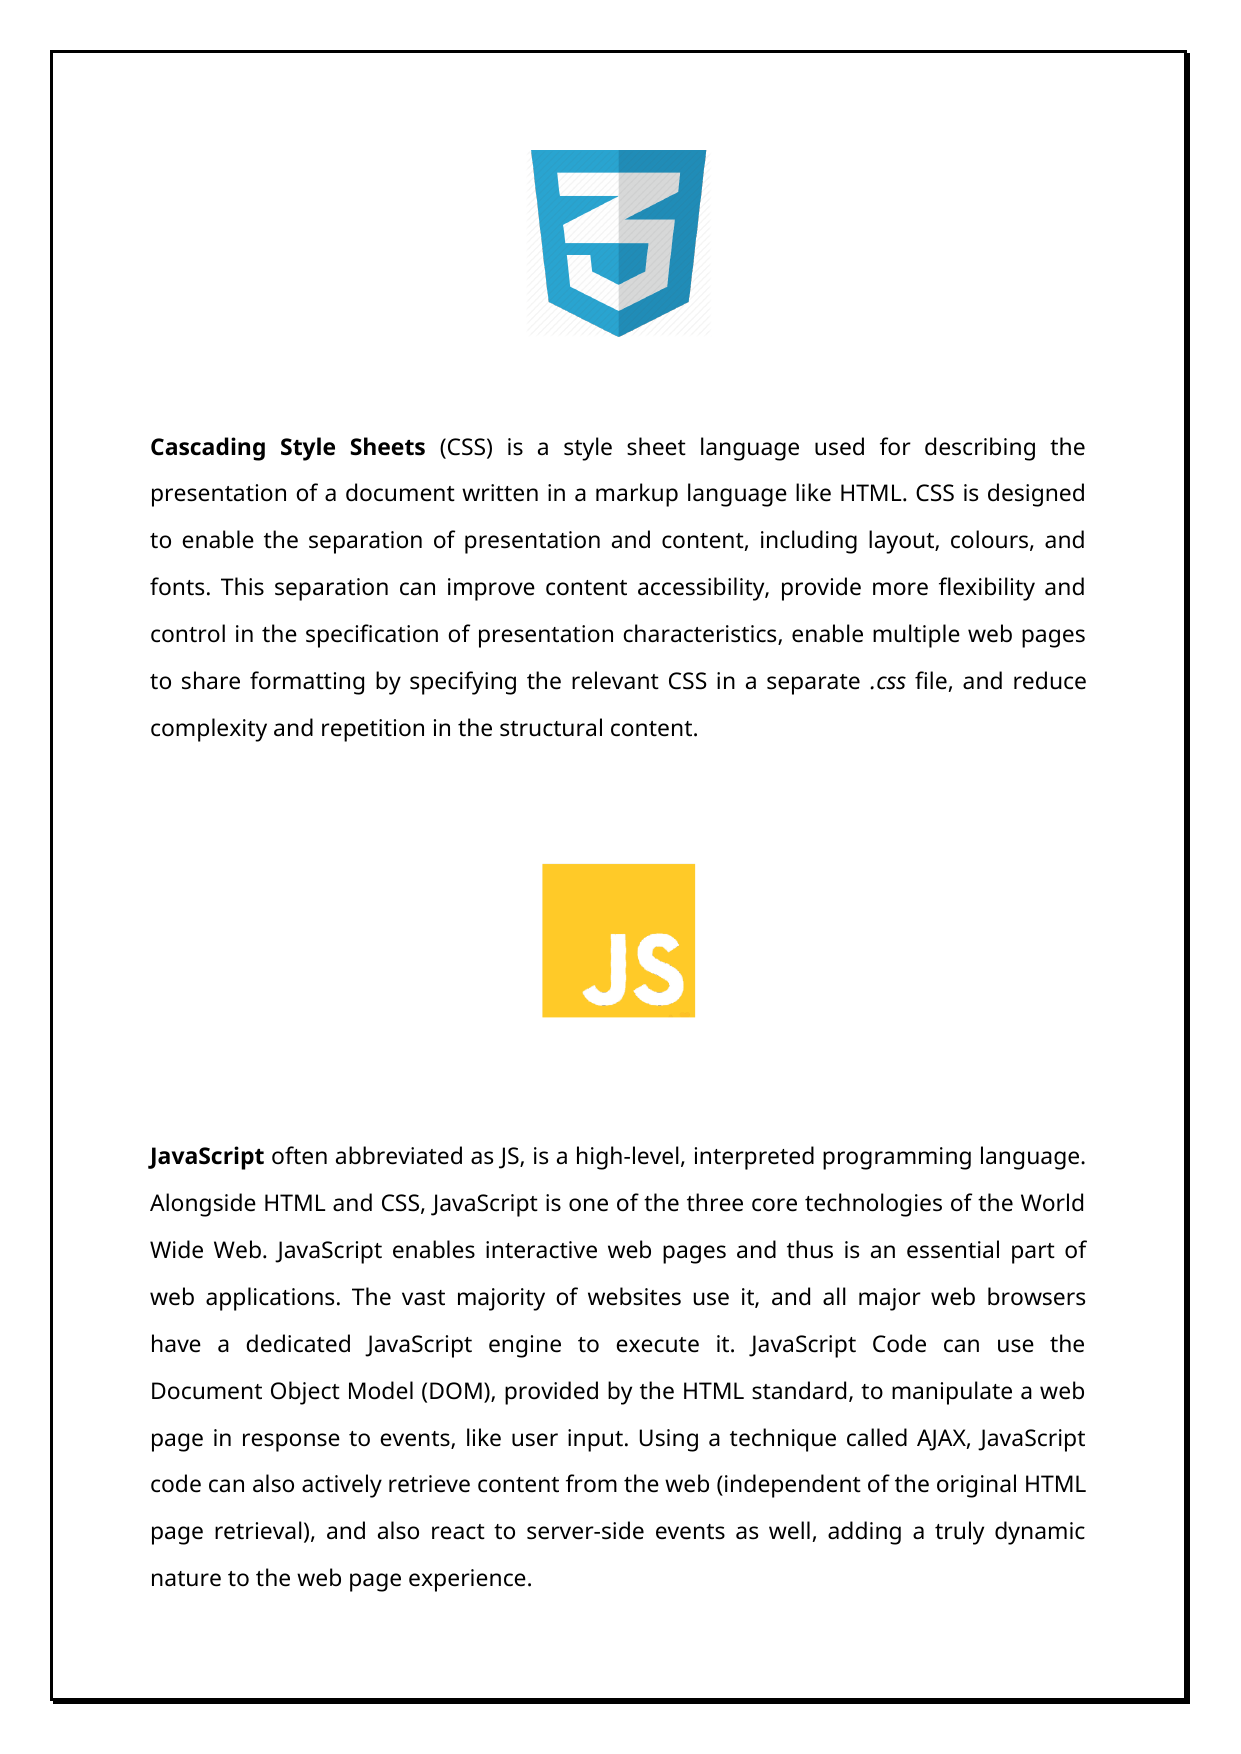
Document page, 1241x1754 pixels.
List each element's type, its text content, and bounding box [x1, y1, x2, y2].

picture [439, 838, 798, 1046]
text Cascading Style Sheets (CSS) is a style sheet language used for describing the presentation of a document written in a markup language like HTML. CSS is designed to enable the separation of presentation and content, including layout, colours, and fonts. This separation can improve content accessibility, provide more flexibility and control in the specification of presentation characteristics, enable multiple web pages to share formatting by specifying the relevant CSS in a separate .css file, and reduce complexity and repetition in the structural content. [150, 430, 1087, 743]
picture [525, 150, 712, 337]
text JavaScript often abbreviated as JS, is a high-level, interpreted programming language. Alongside HTML and CSS, JavaScript is one of the three core technologies of the World Wide Web. JavaScript enables interactive web pages and thus is an essential part of web applications. The vast majority of websites use it, and all major web browsers have a dedicated JavaScript engine to execute it. JavaScript Code can use the Document Object Model (DOM), provided by the HTML standard, to manipulate a web page in response to events, like user input. Using a technique called AJAX, JavaScript code can also actively retrieve content from the web (independent of the original HTML page retrieval), and also react to server-side events as well, adding a truly dynamic nature to the web page experience. [150, 1140, 1087, 1593]
